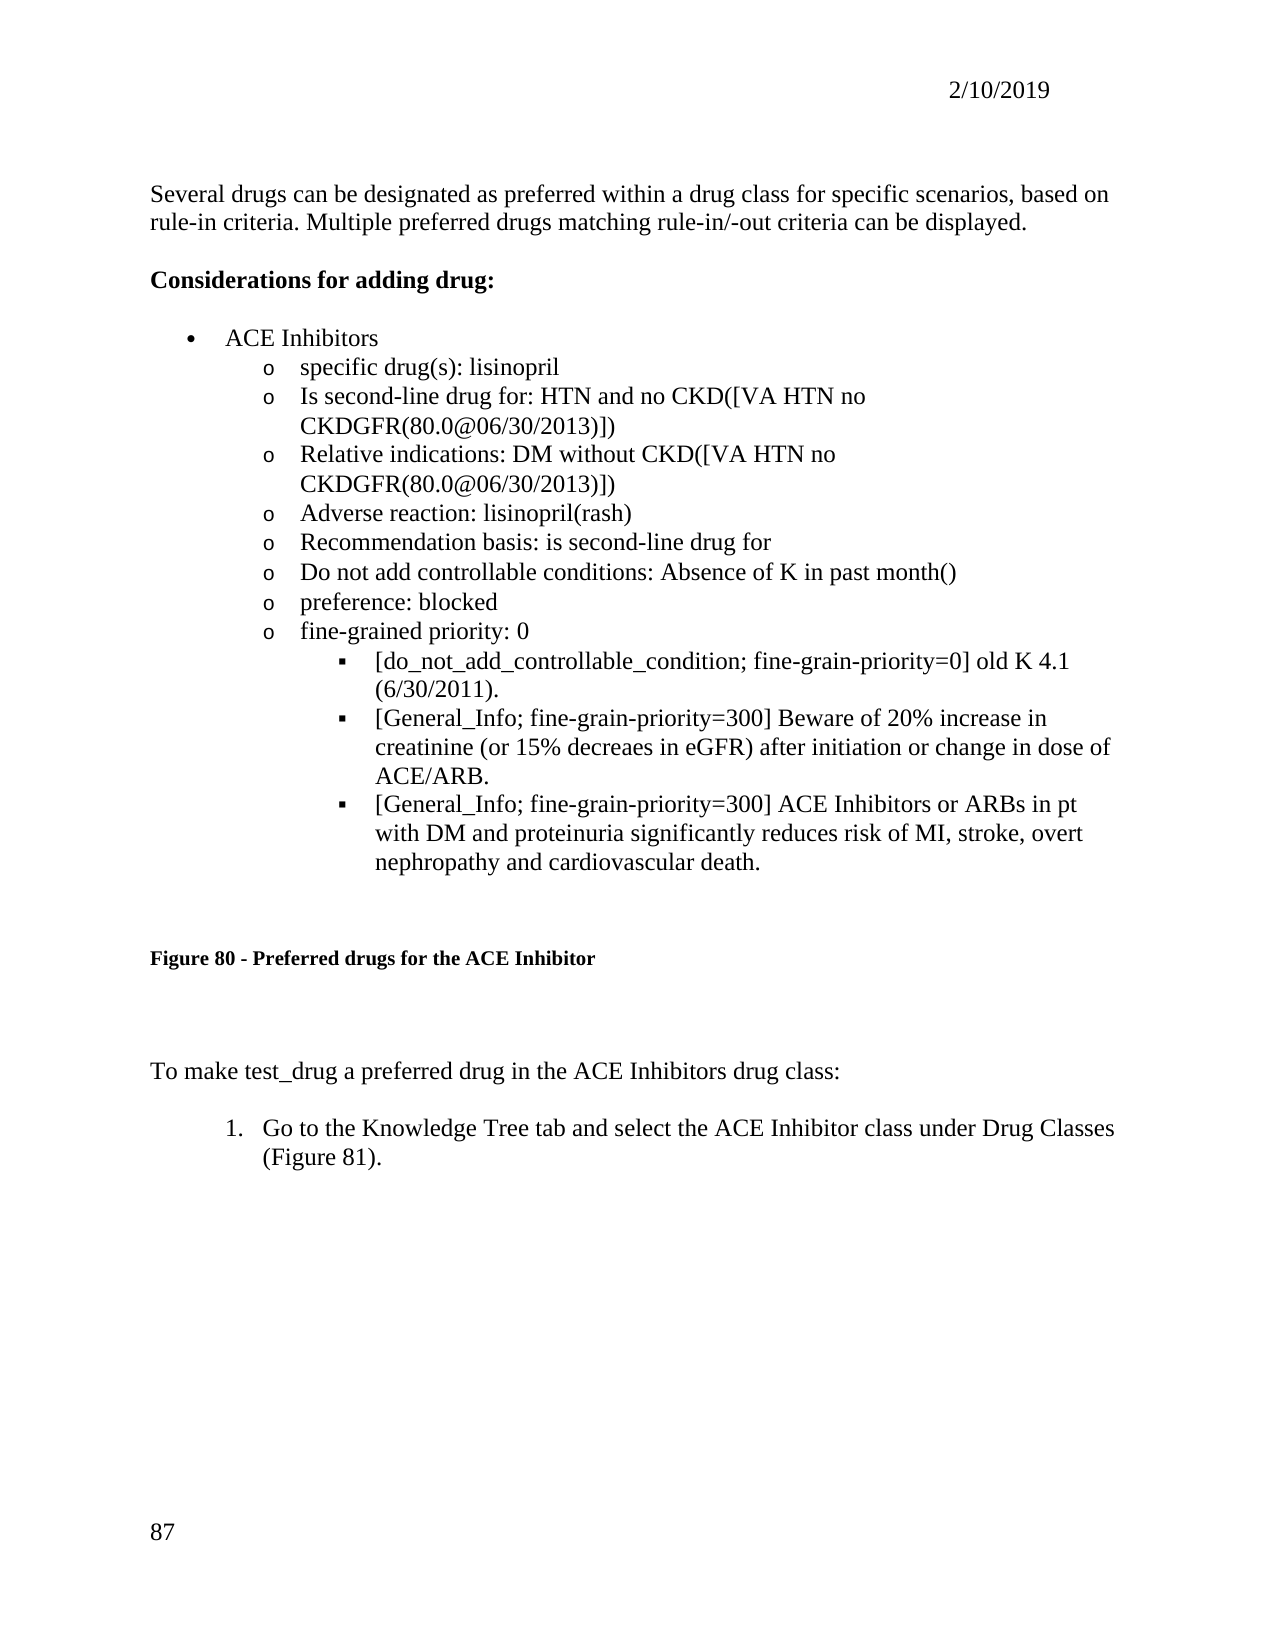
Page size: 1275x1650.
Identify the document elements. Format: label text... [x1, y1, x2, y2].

list Recommendation basis: is second-line drug for [262, 527, 1125, 557]
list fine-grained priority: 0 [262, 616, 1125, 646]
list Do not add controllable conditions: Absence of K in past month() [262, 557, 1125, 587]
text Several drugs can be designated as preferred within a drug class for specific scenarios, based on rule-in criteria. Multiple preferred drugs matching rule-in/-out criteria can be displayed. [150, 179, 1125, 236]
text To make test_drug a preferred drug in the ACE Inhibitors drug class: [150, 1056, 1125, 1085]
list [General_Info; fine-grain-priority=300] Beware of 20% increase in creatinine (or 15% decreaes in eGFR) after initiation or change in dose of ACE/ARB. [337, 703, 1125, 789]
list Go to the Knowledge Tree tab and select the ACE Inhibitor class under Drug Classes (Figure 81). [225, 1113, 1125, 1171]
list [do_not_add_controllable_condition; fine-grain-priority=0] old K 4.1 (6/30/2011). [337, 646, 1125, 703]
list specific drug(s): lisinopril [262, 352, 1125, 381]
list Is second-line drug for: HTN and no CKD([VA HTN no CKDGFR(80.0@06/30/2013)]) [262, 381, 1125, 439]
text Figure 80 - Preferred drugs for the ACE Inhibitor [150, 946, 1125, 970]
list Adverse reaction: lisinopril(rash) [262, 498, 1125, 527]
list [General_Info; fine-grain-priority=300] ACE Inhibitors or ARBs in pt with DM and proteinuria significantly reduces risk of MI, stroke, overt nephropathy and cardiovascular death. [337, 789, 1125, 876]
list Relative indications: DM without CKD([VA HTN no CKDGFR(80.0@06/30/2013)]) [262, 439, 1125, 498]
text Considerations for adding drug: [150, 265, 1125, 294]
list preference: blocked [262, 587, 1125, 616]
list ACE Inhibitors [187, 323, 1125, 352]
